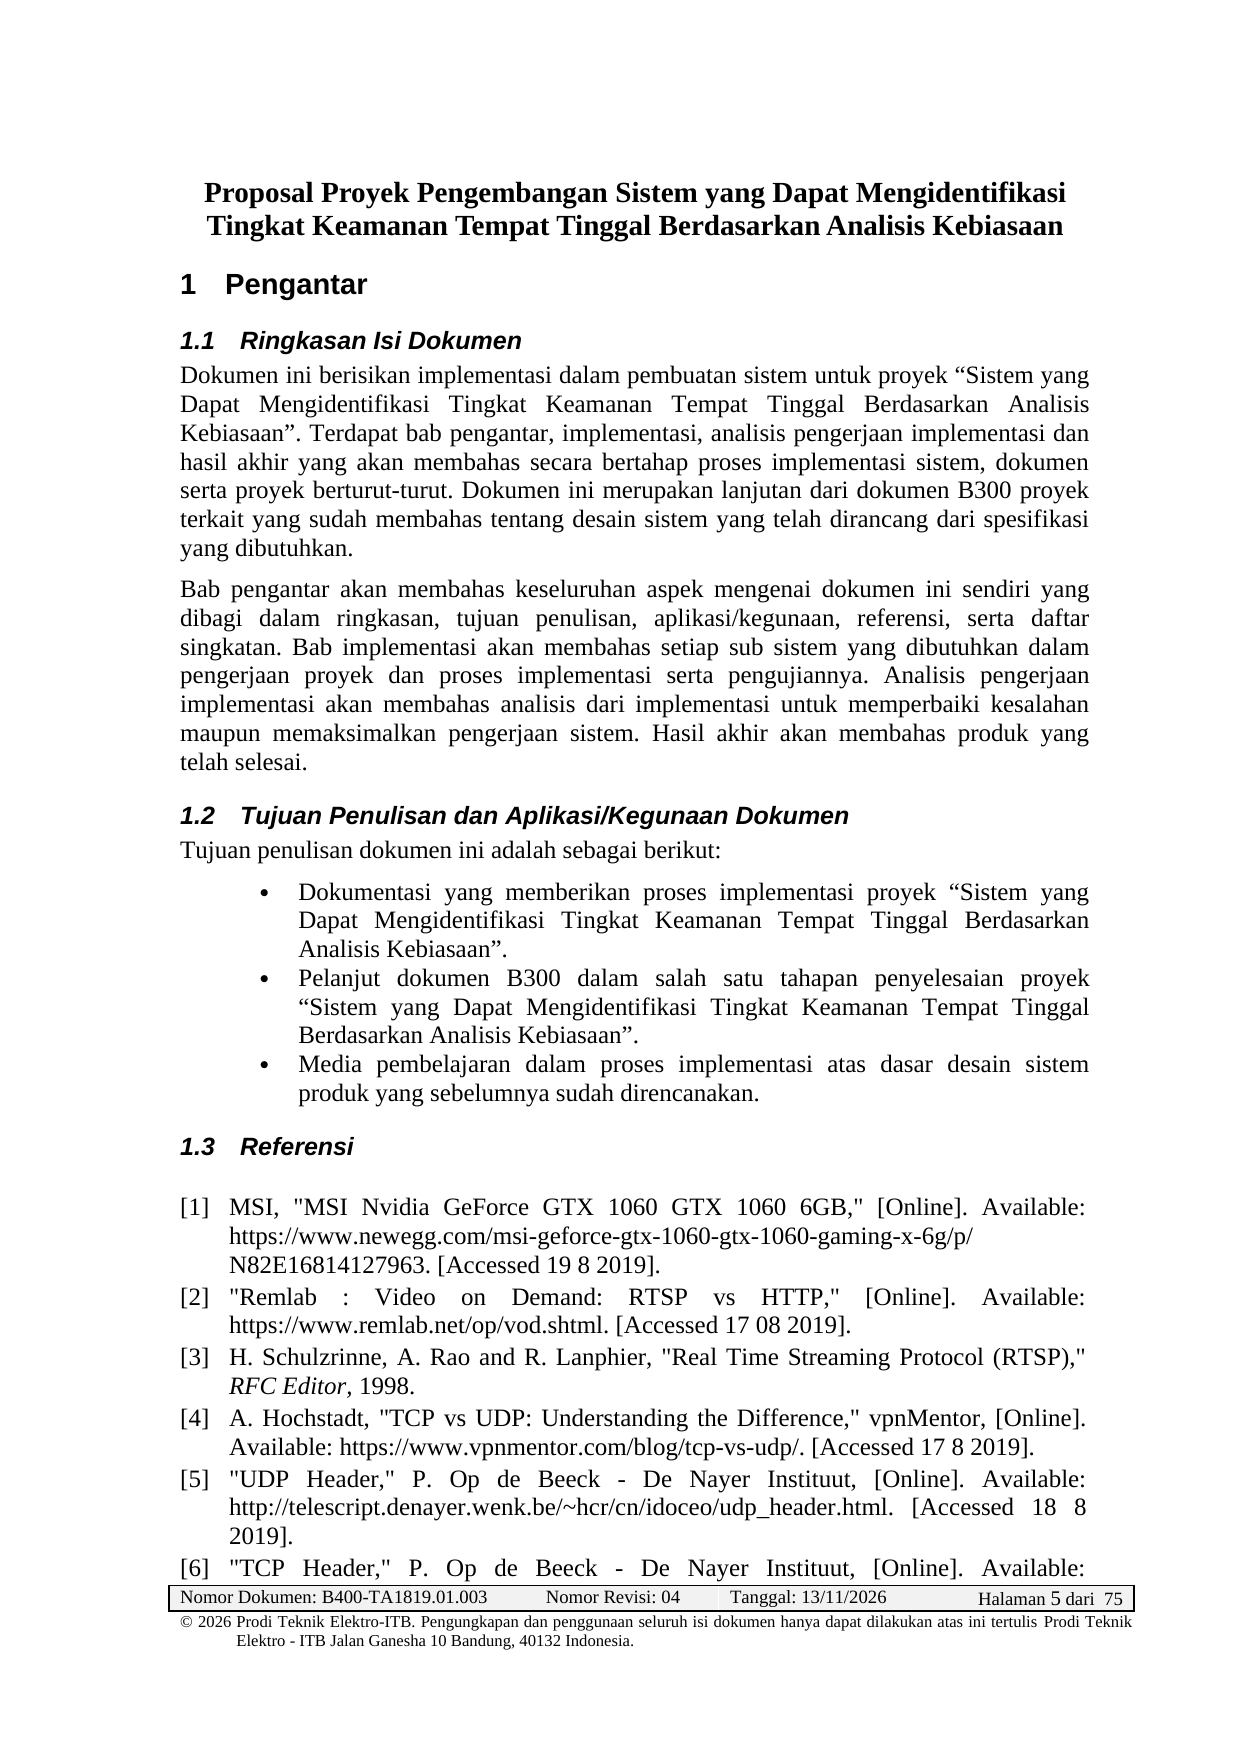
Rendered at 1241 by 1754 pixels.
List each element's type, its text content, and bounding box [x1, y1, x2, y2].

text Dokumen ini berisikan implementasi dalam pembuatan sistem untuk proyek “Sistem yang Dapat Mengidentifikasi Tingkat Keamanan Tempat Tinggal Berdasarkan Analisis Kebiasaan”. Terdapat bab pengantar, implementasi, analisis pengerjaan implementasi dan hasil akhir yang akan membahas secara bertahap proses implementasi sistem, dokumen serta proyek berturut-turut. Dokumen ini merupakan lanjutan dari dokumen B300 proyek terkait yang sudah membahas tentang desain sistem yang telah dirancang dari spesifikasi yang dibutuhkan. [180, 361, 1090, 562]
subtitle Referensi [180, 1132, 1090, 1161]
subtitle Pengantar [180, 267, 1090, 301]
text Tujuan penulisan dokumen ini adalah sebagai berikut: [180, 836, 1090, 864]
subtitle Ringkasan Isi Dokumen [180, 326, 1090, 354]
list Pelanjut dokumen B300 dalam salah satu tahapan penyelesaian proyek “Sistem yang Dapat Mengidentifikasi Tingkat Keamanan Tempat Tinggal Berdasarkan Analisis Kebiasaan”. [261, 963, 1090, 1049]
list Dokumentasi yang memberikan proses implementasi proyek “Sistem yang Dapat Mengidentifikasi Tingkat Keamanan Tempat Tinggal Berdasarkan Analisis Kebiasaan”. [261, 877, 1090, 963]
text Bab pengantar akan membahas keseluruhan aspek mengenai dokumen ini sendiri yang dibagi dalam ringkasan, tujuan penulisan, aplikasi/kegunaan, referensi, serta daftar singkatan. Bab implementasi akan membahas setiap sub sistem yang dibutuhkan dalam pengerjaan proyek dan proses implementasi serta pengujiannya. Analisis pengerjaan implementasi akan membahas analisis dari implementasi untuk memperbaiki kesalahan maupun memaksimalkan pengerjaan sistem. Hasil akhir akan membahas produk yang telah selesai. [180, 574, 1090, 776]
subtitle Proposal Proyek Pengembangan Sistem yang Dapat Mengidentifikasi Tingkat Keamanan Tempat Tinggal Berdasarkan Analisis Kebiasaan [180, 175, 1090, 242]
subtitle Tujuan Penulisan dan Aplikasi/Kegunaan Dokumen [180, 801, 1090, 829]
list Media pembelajaran dalam proses implementasi atas dasar desain sistem produk yang sebelumnya sudah direncanakan. [261, 1049, 1090, 1107]
